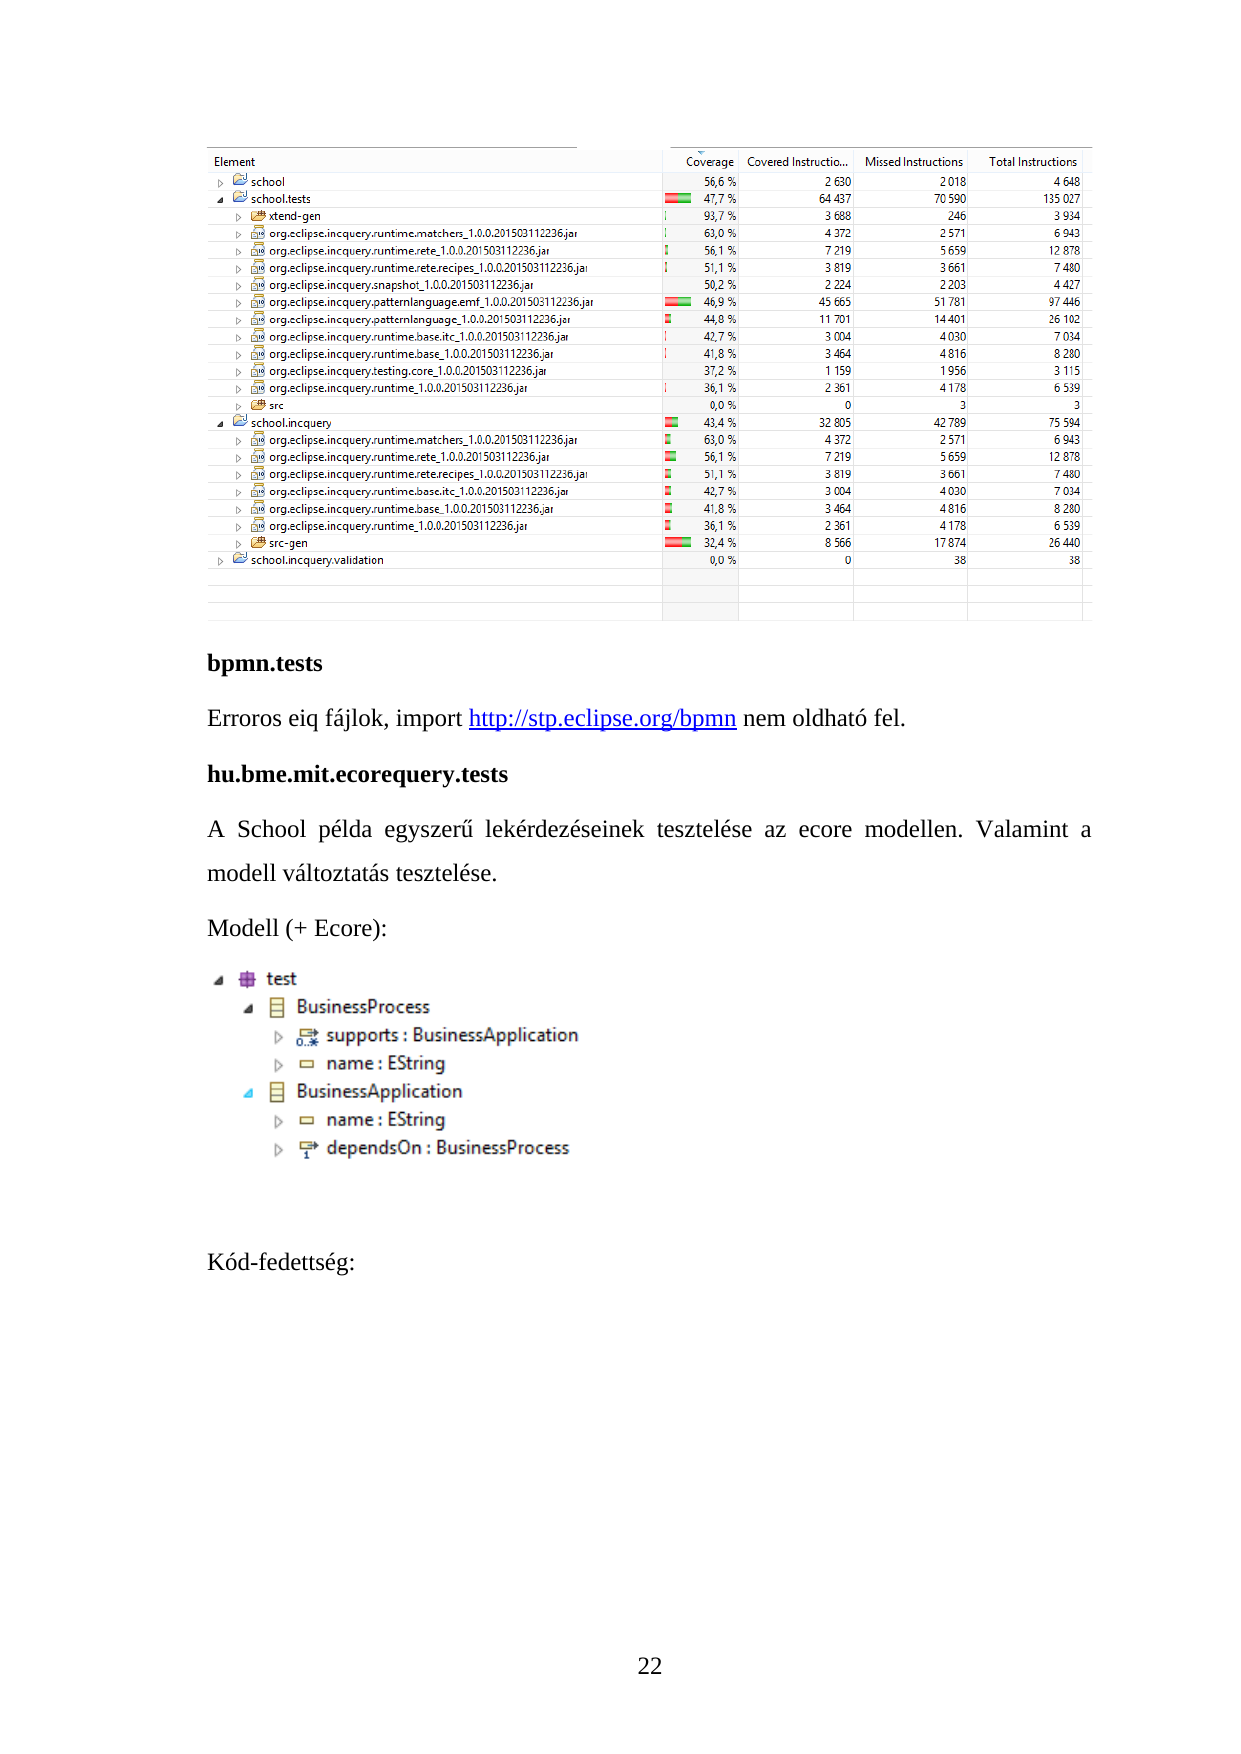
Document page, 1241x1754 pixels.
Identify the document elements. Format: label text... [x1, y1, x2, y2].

text Kód-fedettség: [207, 1247, 1092, 1276]
text bpmn.tests [207, 648, 1092, 676]
text Modell (+ Ecore): [207, 913, 1092, 942]
picture [206, 147, 1093, 621]
text A School példa egyszerű lekérdezéseinek tesztelése az ecore modellen. Valamint a modell változtatás tesztelése. [207, 814, 1092, 886]
text Erroros eiq fájlok, import http://stp.eclipse.org/bpmn nem oldható fel. [207, 703, 1092, 732]
text hu.bme.mit.ecorequery.tests [207, 759, 1092, 788]
picture [206, 968, 734, 1220]
